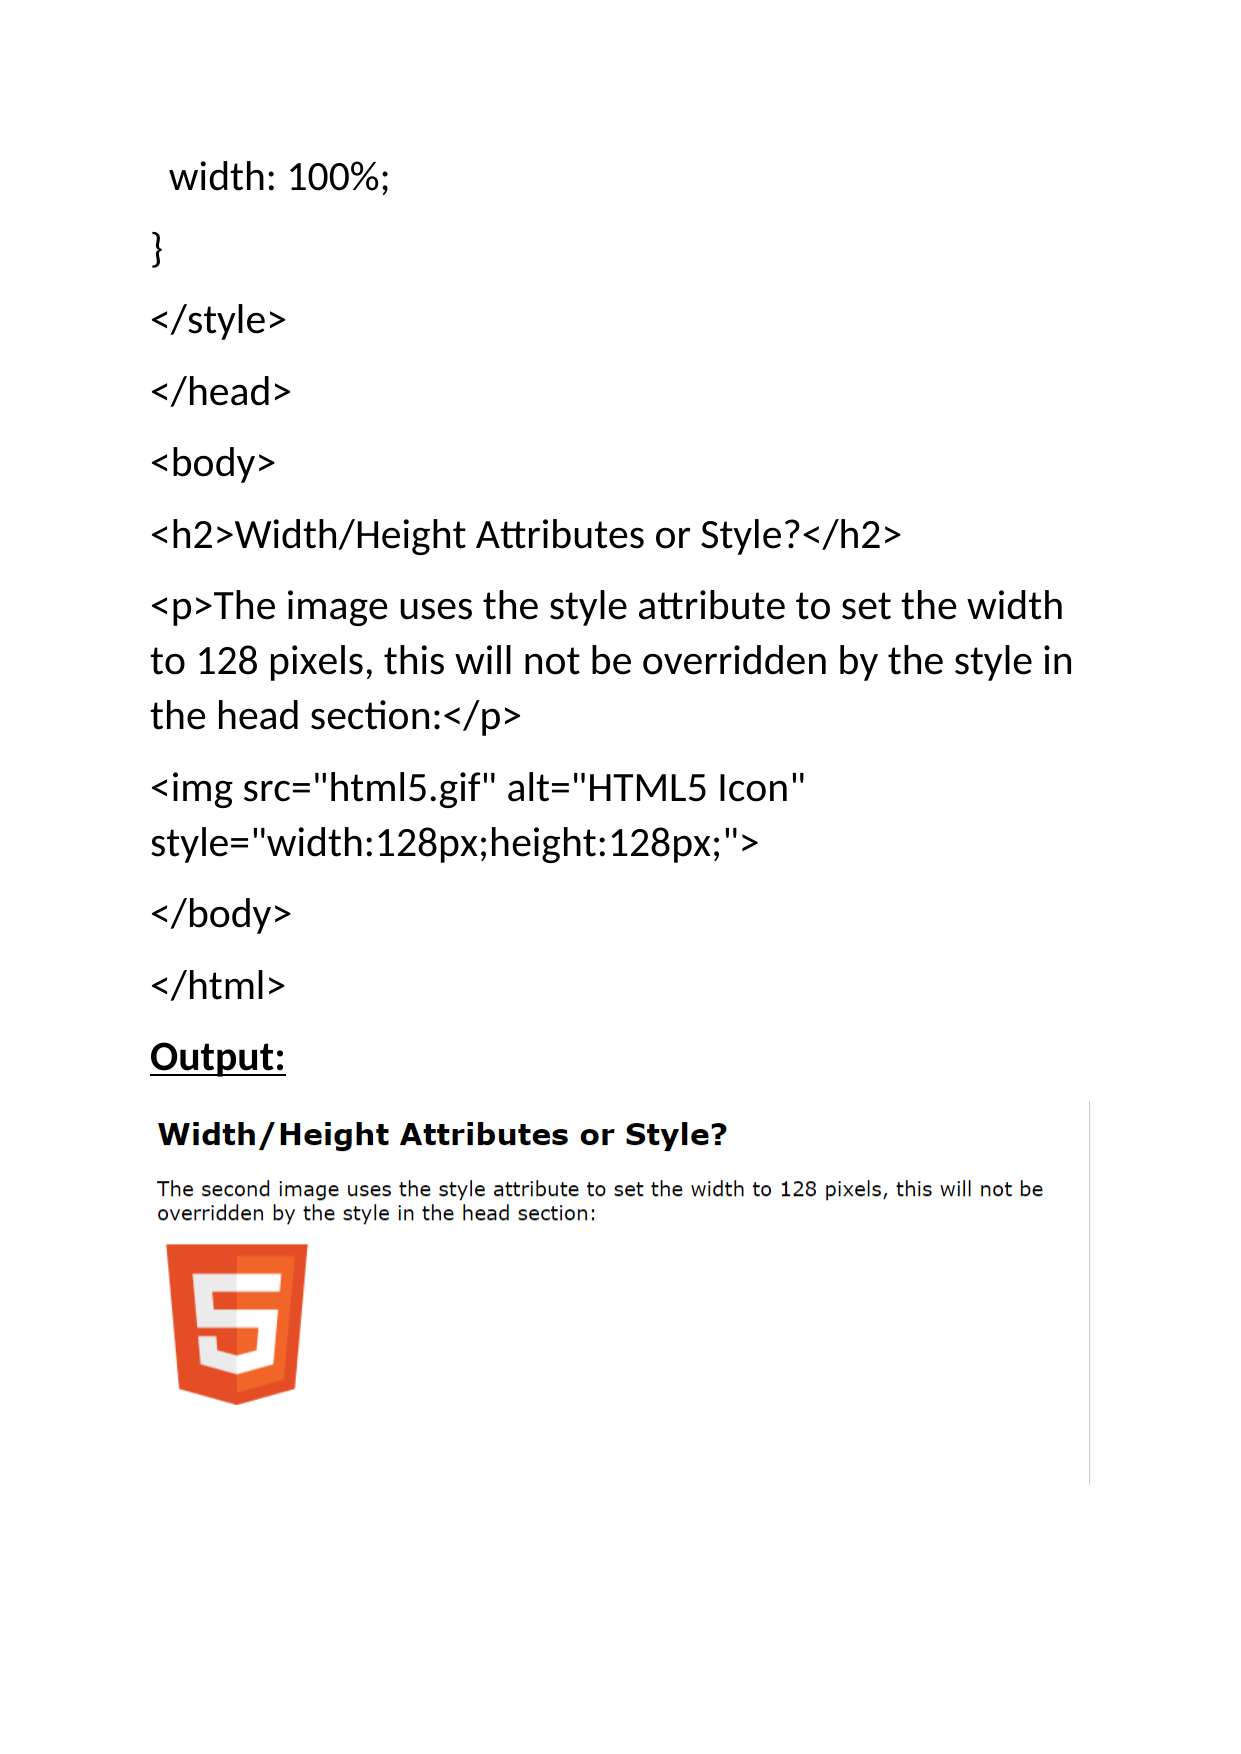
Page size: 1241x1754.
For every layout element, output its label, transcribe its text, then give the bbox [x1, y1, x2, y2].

text </html> [150, 959, 1090, 1009]
text <img src="html5.gif" alt="HTML5 Icon" style="width:128px;height:128px;"> [150, 761, 1090, 866]
text width: 100%; [150, 150, 1090, 201]
text } [150, 222, 1090, 272]
text </style> [150, 293, 1090, 344]
text <p>The image uses the style attribute to set the width to 128 pixels, this will not be overridden by the style in the head section:</p> [150, 579, 1090, 740]
text </head> [150, 365, 1090, 416]
picture [150, 1101, 1091, 1485]
text </body> [150, 887, 1090, 938]
text <body> [150, 436, 1090, 487]
text <h2>Width/Height Attributes or Style?</h2> [150, 508, 1090, 559]
text Output: [150, 1030, 1090, 1081]
